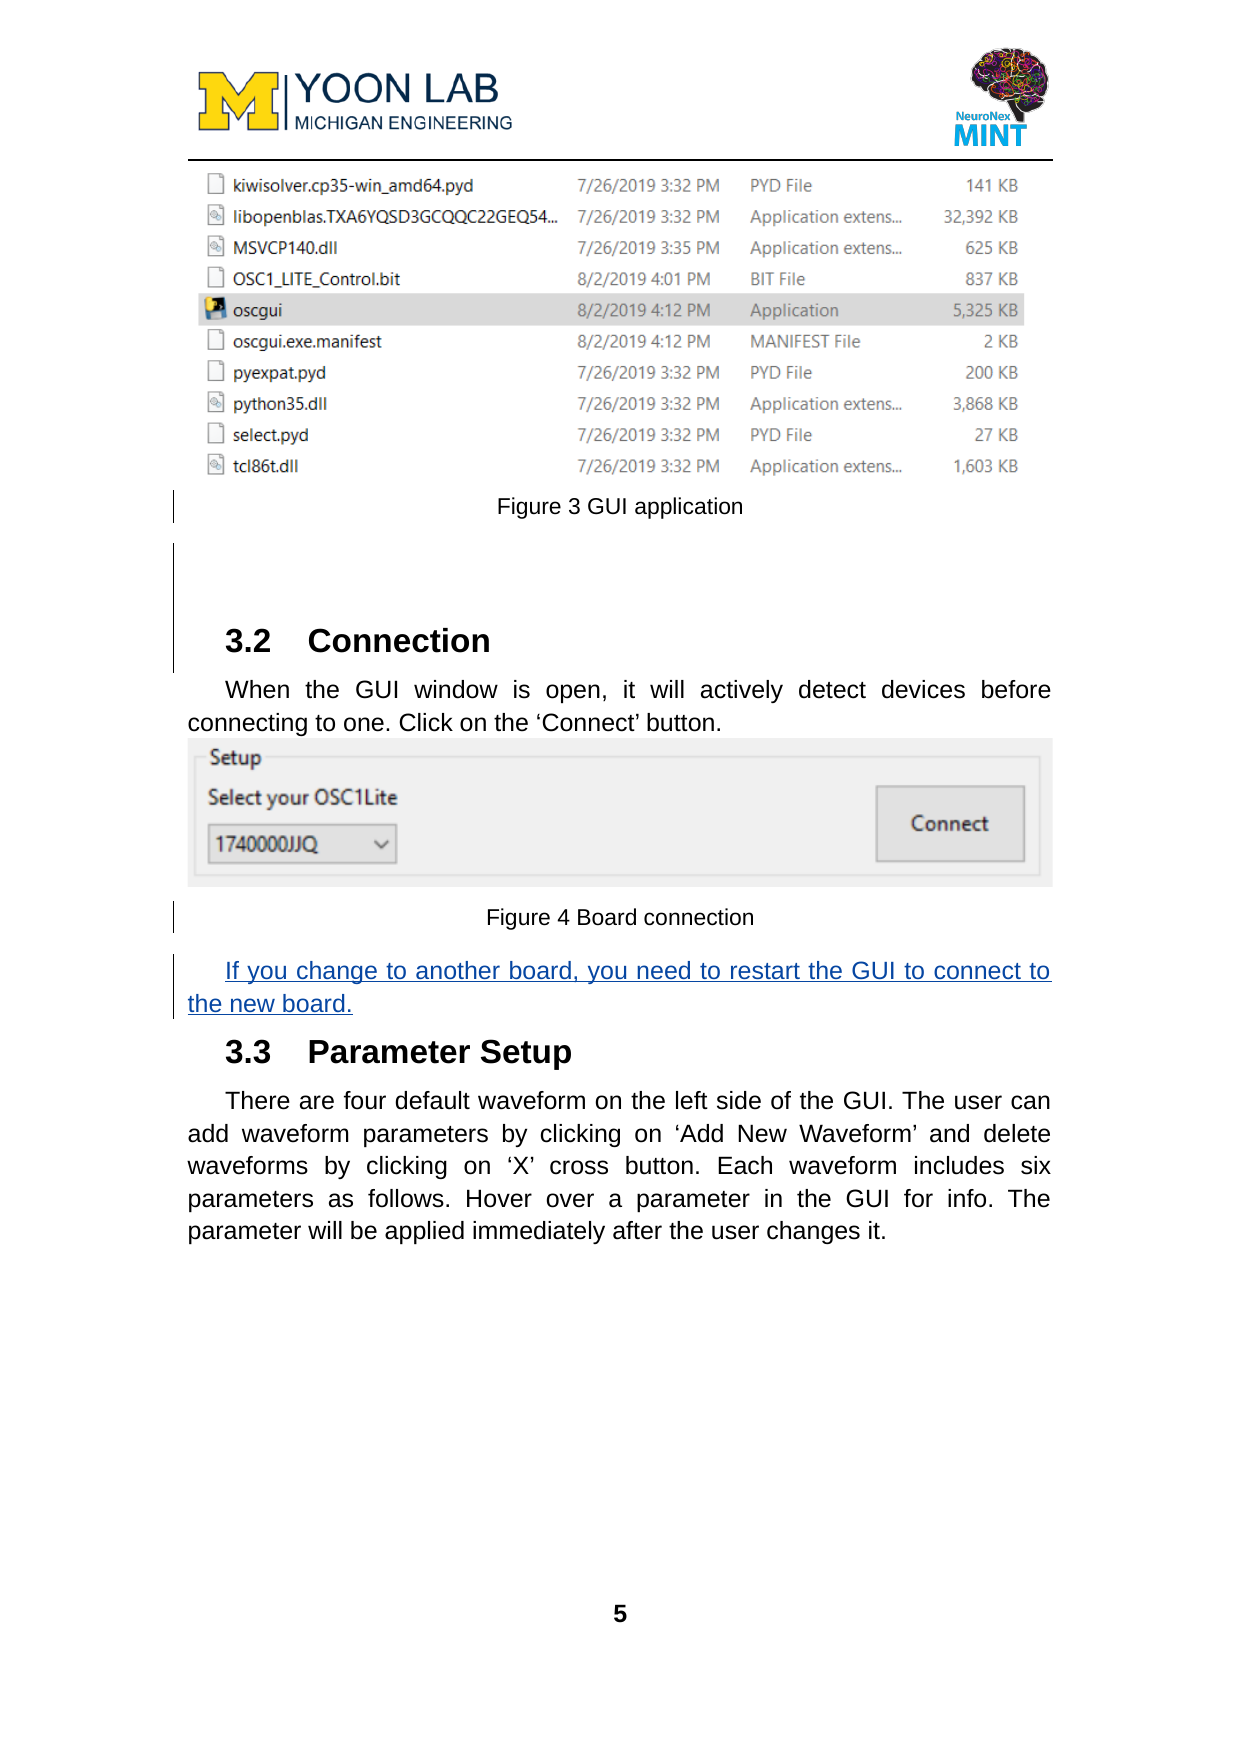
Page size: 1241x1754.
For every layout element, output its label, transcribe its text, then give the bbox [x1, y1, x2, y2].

picture [946, 44, 1053, 151]
text There are four default waveform on the left side of the GUI. The user can add waveform parameters by clicking on ‘Add New Waveform’ and delete waveforms by clicking on ‘X’ cross button. Each waveform includes six parameters as follows. Hover over a parameter in the GUI for info. The parameter will be applied immediately after the user changes it. [187, 1084, 1053, 1247]
list Connection [225, 608, 1053, 673]
picture [187, 738, 1053, 887]
text When the GUI window is open, it will actively detect devices before connecting to one. Click on the ‘Connect’ button. [187, 673, 1053, 738]
list Parameter Setup [225, 1019, 1053, 1084]
picture [198, 62, 516, 141]
picture [187, 165, 1053, 485]
